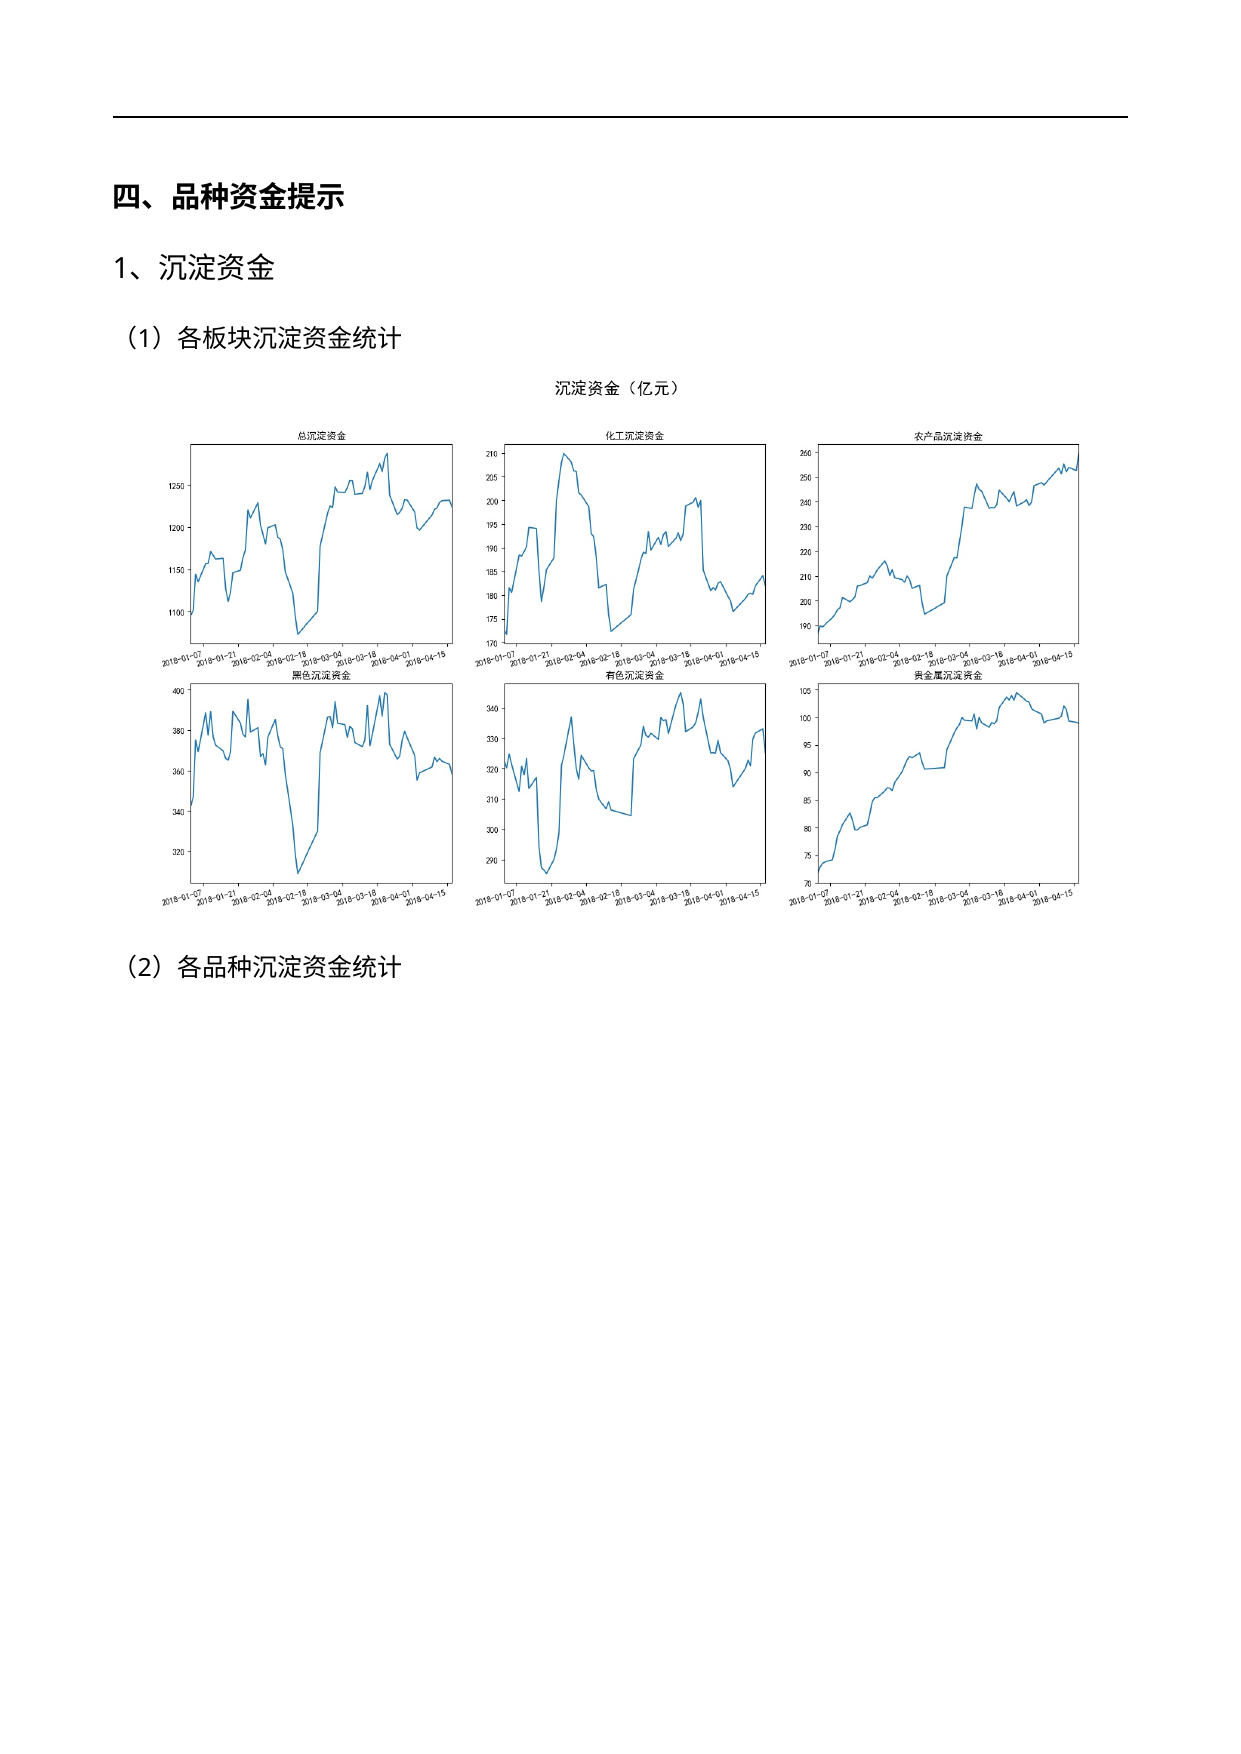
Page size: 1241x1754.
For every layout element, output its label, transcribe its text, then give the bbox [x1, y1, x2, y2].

text 四、品种资金提示 [112, 162, 1128, 227]
text （2）各品种沉淀资金统计 [112, 933, 1128, 998]
text 1、沉淀资金 [112, 233, 1128, 298]
picture [155, 375, 1085, 912]
text （1）各板块沉淀资金统计 [112, 304, 1128, 369]
